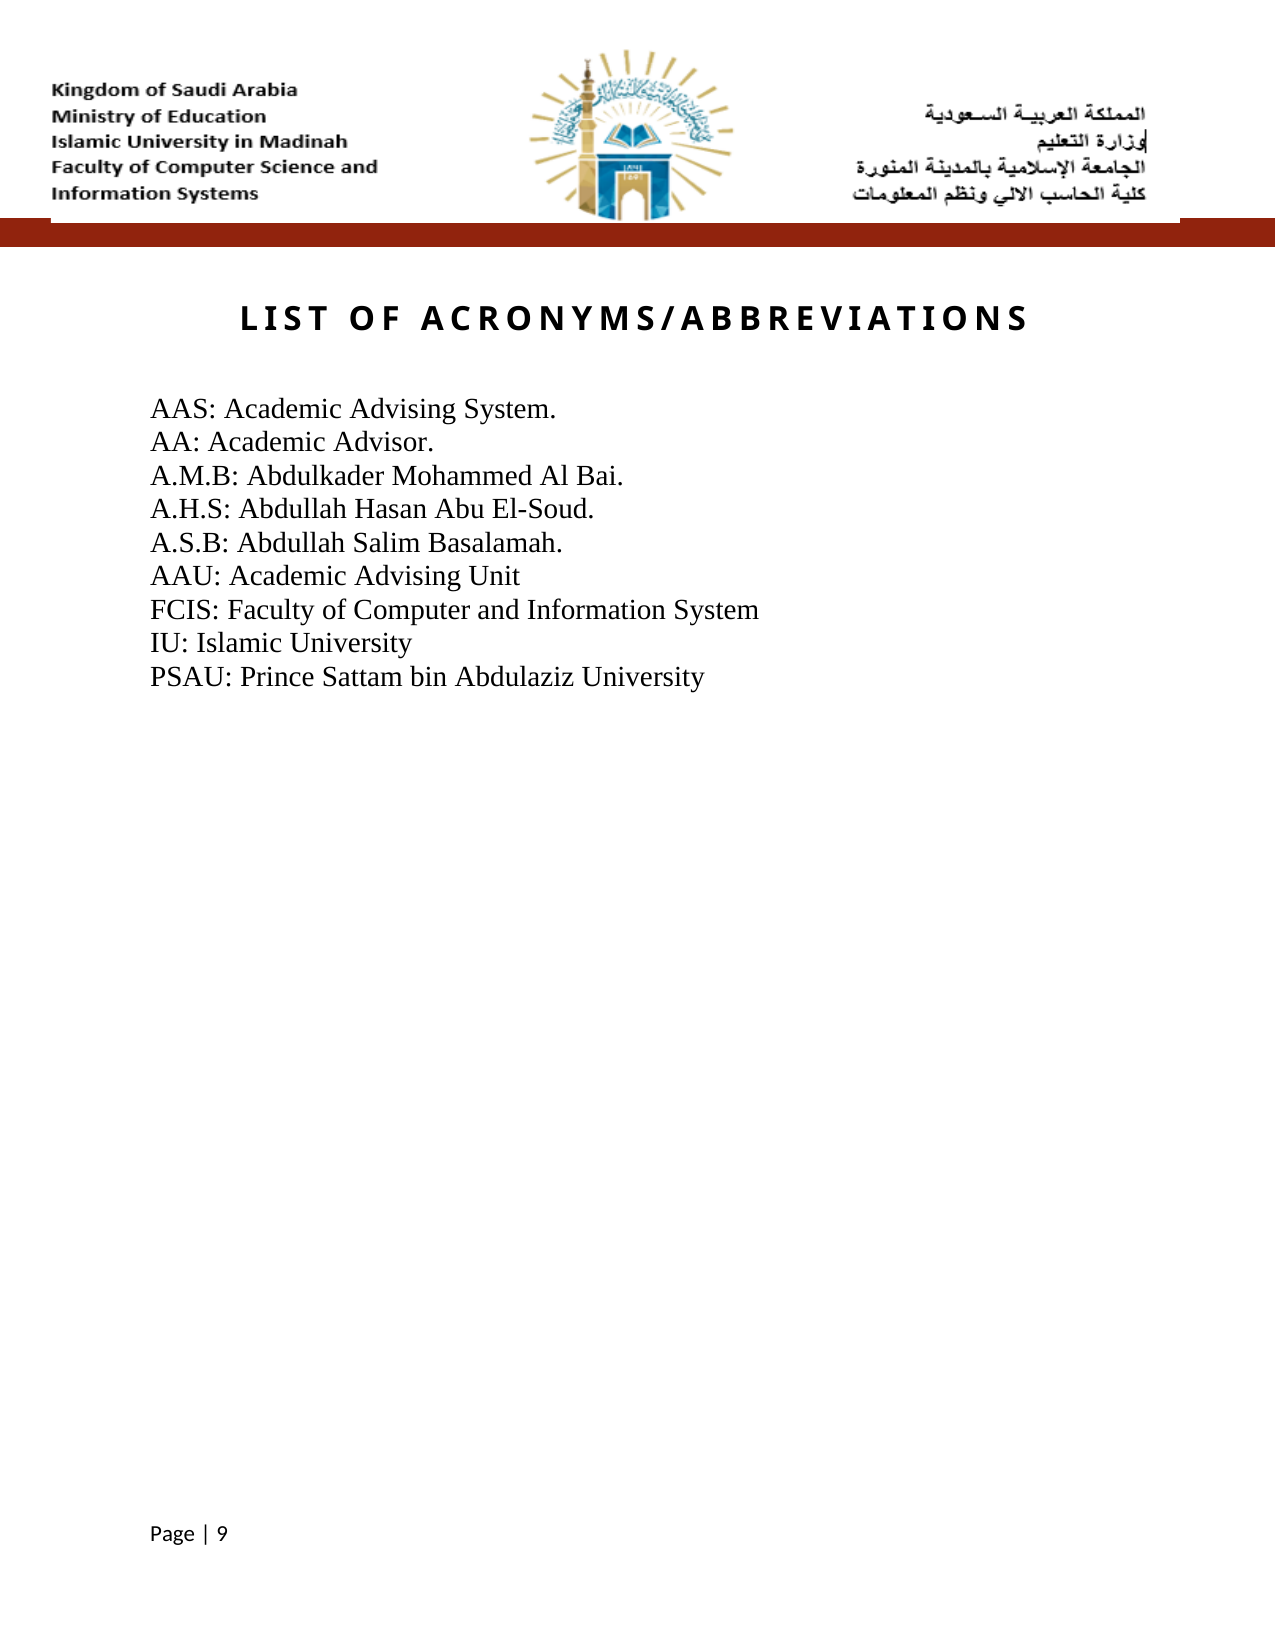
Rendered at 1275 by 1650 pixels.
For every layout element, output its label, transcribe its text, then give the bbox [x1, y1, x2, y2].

text A.M.B: Abdulkader Mohammed Al Bai. [150, 458, 1116, 491]
text A.H.S: Abdullah Hasan Abu El-Soud. [150, 491, 1116, 525]
text AAS: Academic Advising System. [150, 391, 1116, 424]
text A.S.B: Abdullah Salim Basalamah. [150, 525, 1116, 558]
text FCIS: Faculty of Computer and Information System [150, 592, 1116, 626]
subtitle LIST OF ACRONYMS/ABBREVIATIONS [150, 295, 1116, 340]
picture [48, 47, 1179, 222]
text PSAU: Prince Sattam bin Abdulaziz University [150, 659, 1116, 693]
text AA: Academic Advisor. [150, 424, 1116, 458]
text IU: Islamic University [150, 626, 1116, 659]
text AAU: Academic Advising Unit [150, 558, 1116, 592]
